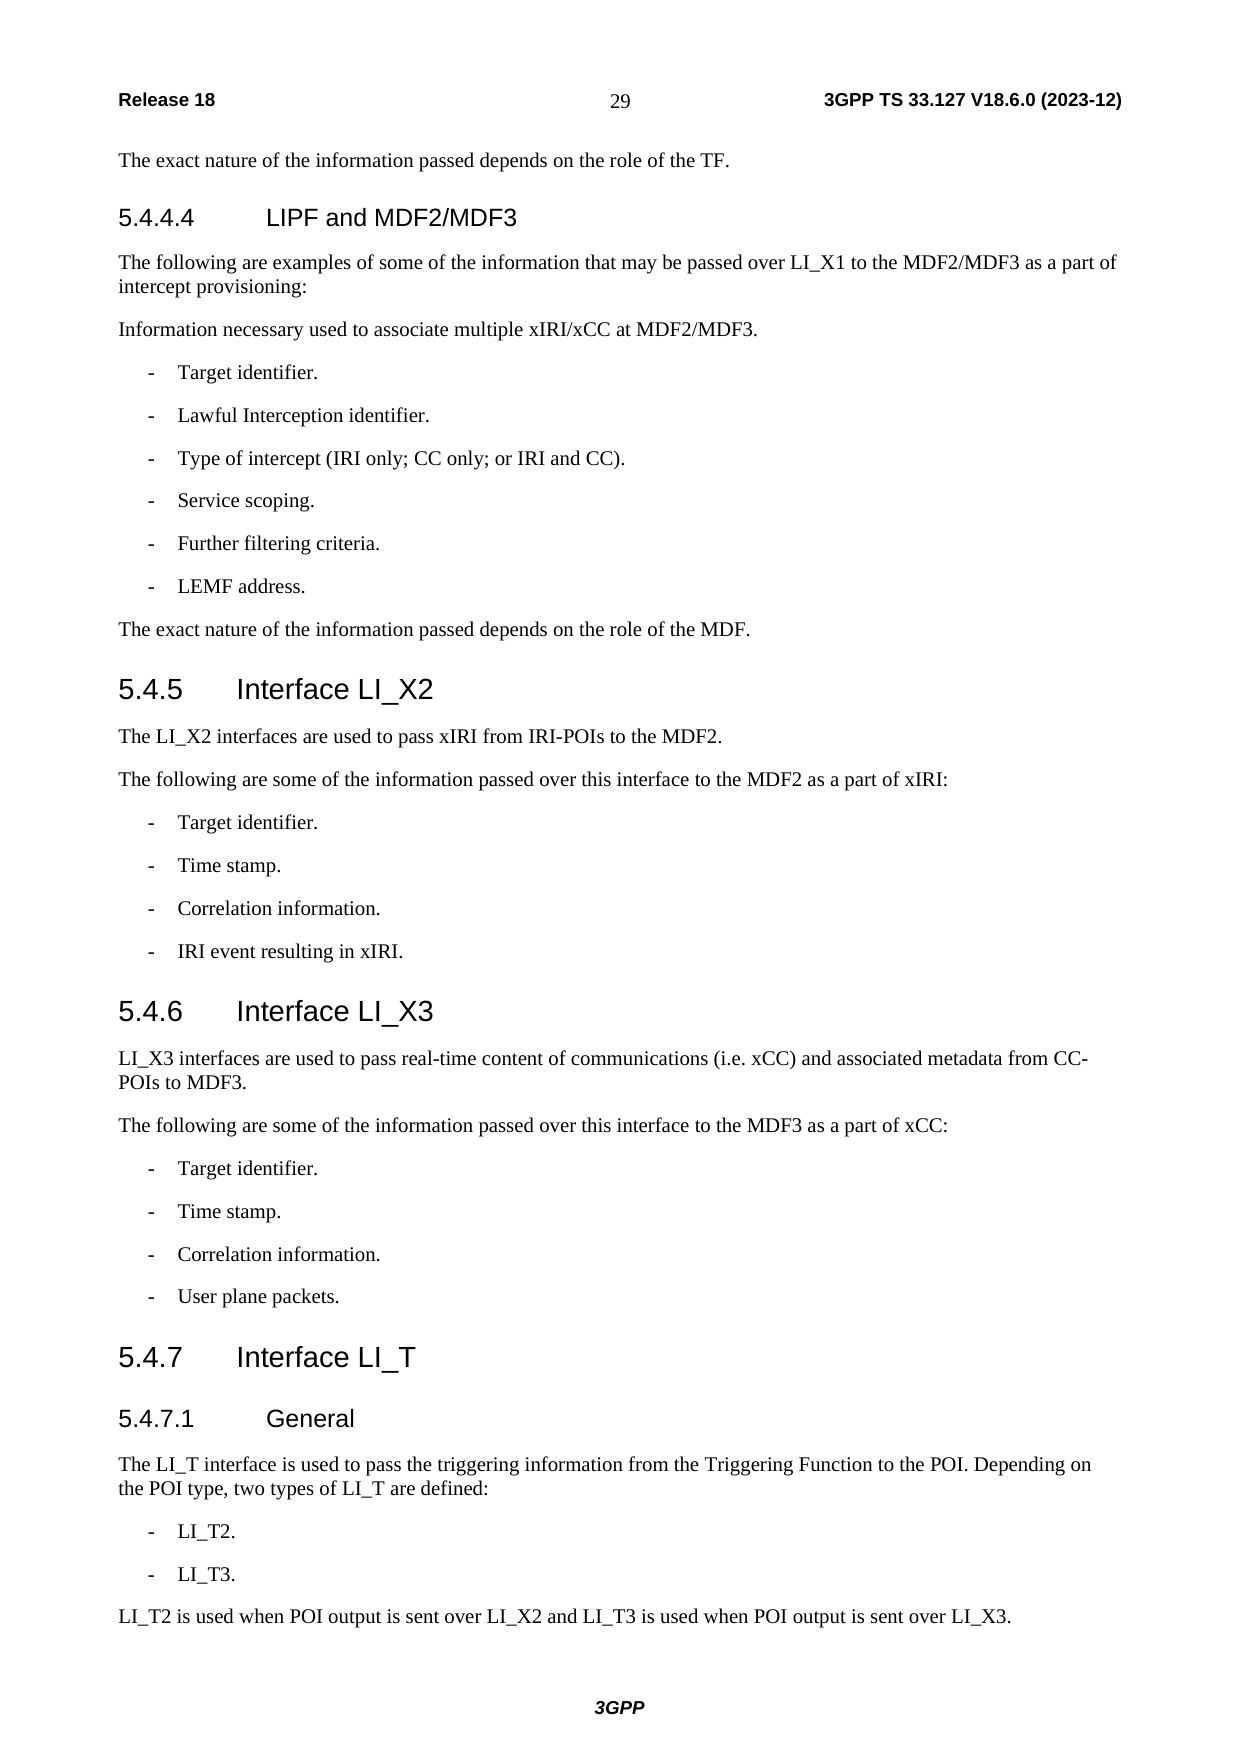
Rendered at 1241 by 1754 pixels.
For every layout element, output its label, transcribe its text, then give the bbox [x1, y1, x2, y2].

subtitle 5.4.6 Interface LI_X3 [118, 994, 1122, 1027]
text - Time stamp. [148, 1199, 1122, 1223]
text Information necessary used to associate multiple xIRI/xCC at MDF2/MDF3. [118, 317, 1122, 341]
text - Correlation information. [148, 1241, 1122, 1266]
text - Correlation information. [148, 896, 1122, 920]
text The following are examples of some of the information that may be passed over LI_X1 to the MDF2/MDF3 as a part of intercept provisioning: [118, 250, 1122, 298]
text The LI_T interface is used to pass the triggering information from the Triggering Function to the POI. Depending on the POI type, two types of LI_T are defined: [118, 1452, 1122, 1500]
text - Further filtering criteria. [148, 531, 1122, 555]
text - LEMF address. [148, 574, 1122, 598]
text - Target identifier. [148, 360, 1122, 384]
text The following are some of the information passed over this interface to the MDF2 as a part of xIRI: [118, 767, 1122, 791]
subtitle 5.4.7 Interface LI_T [118, 1339, 1122, 1373]
text - IRI event resulting in xIRI. [148, 938, 1122, 963]
subtitle 5.4.5 Interface LI_X2 [118, 672, 1122, 706]
text - Time stamp. [148, 853, 1122, 877]
subtitle 5.4.4.4 LIPF and MDF2/MDF3 [118, 203, 1122, 232]
text - Lawful Interception identifier. [148, 403, 1122, 427]
text - User plane packets. [148, 1284, 1122, 1308]
subtitle 5.4.7.1 General [118, 1404, 1122, 1433]
text - LI_T2. [148, 1519, 1122, 1543]
text LI_X3 interfaces are used to pass real-time content of communications (i.e. xCC) and associated metadata from CC-POIs to MDF3. [118, 1046, 1122, 1094]
text - Target identifier. [148, 1156, 1122, 1180]
text - Service scoping. [148, 488, 1122, 512]
text The exact nature of the information passed depends on the role of the MDF. [118, 617, 1122, 641]
text The LI_X2 interfaces are used to pass xIRI from IRI-POIs to the MDF2. [118, 724, 1122, 748]
text - Type of intercept (IRI only; CC only; or IRI and CC). [148, 446, 1122, 470]
text - LI_T3. [148, 1562, 1122, 1586]
text The following are some of the information passed over this interface to the MDF3 as a part of xCC: [118, 1113, 1122, 1137]
text - Target identifier. [148, 810, 1122, 834]
text LI_T2 is used when POI output is sent over LI_X2 and LI_T3 is used when POI output is sent over LI_X3. [118, 1604, 1122, 1628]
text The exact nature of the information passed depends on the role of the TF. [118, 147, 1122, 172]
